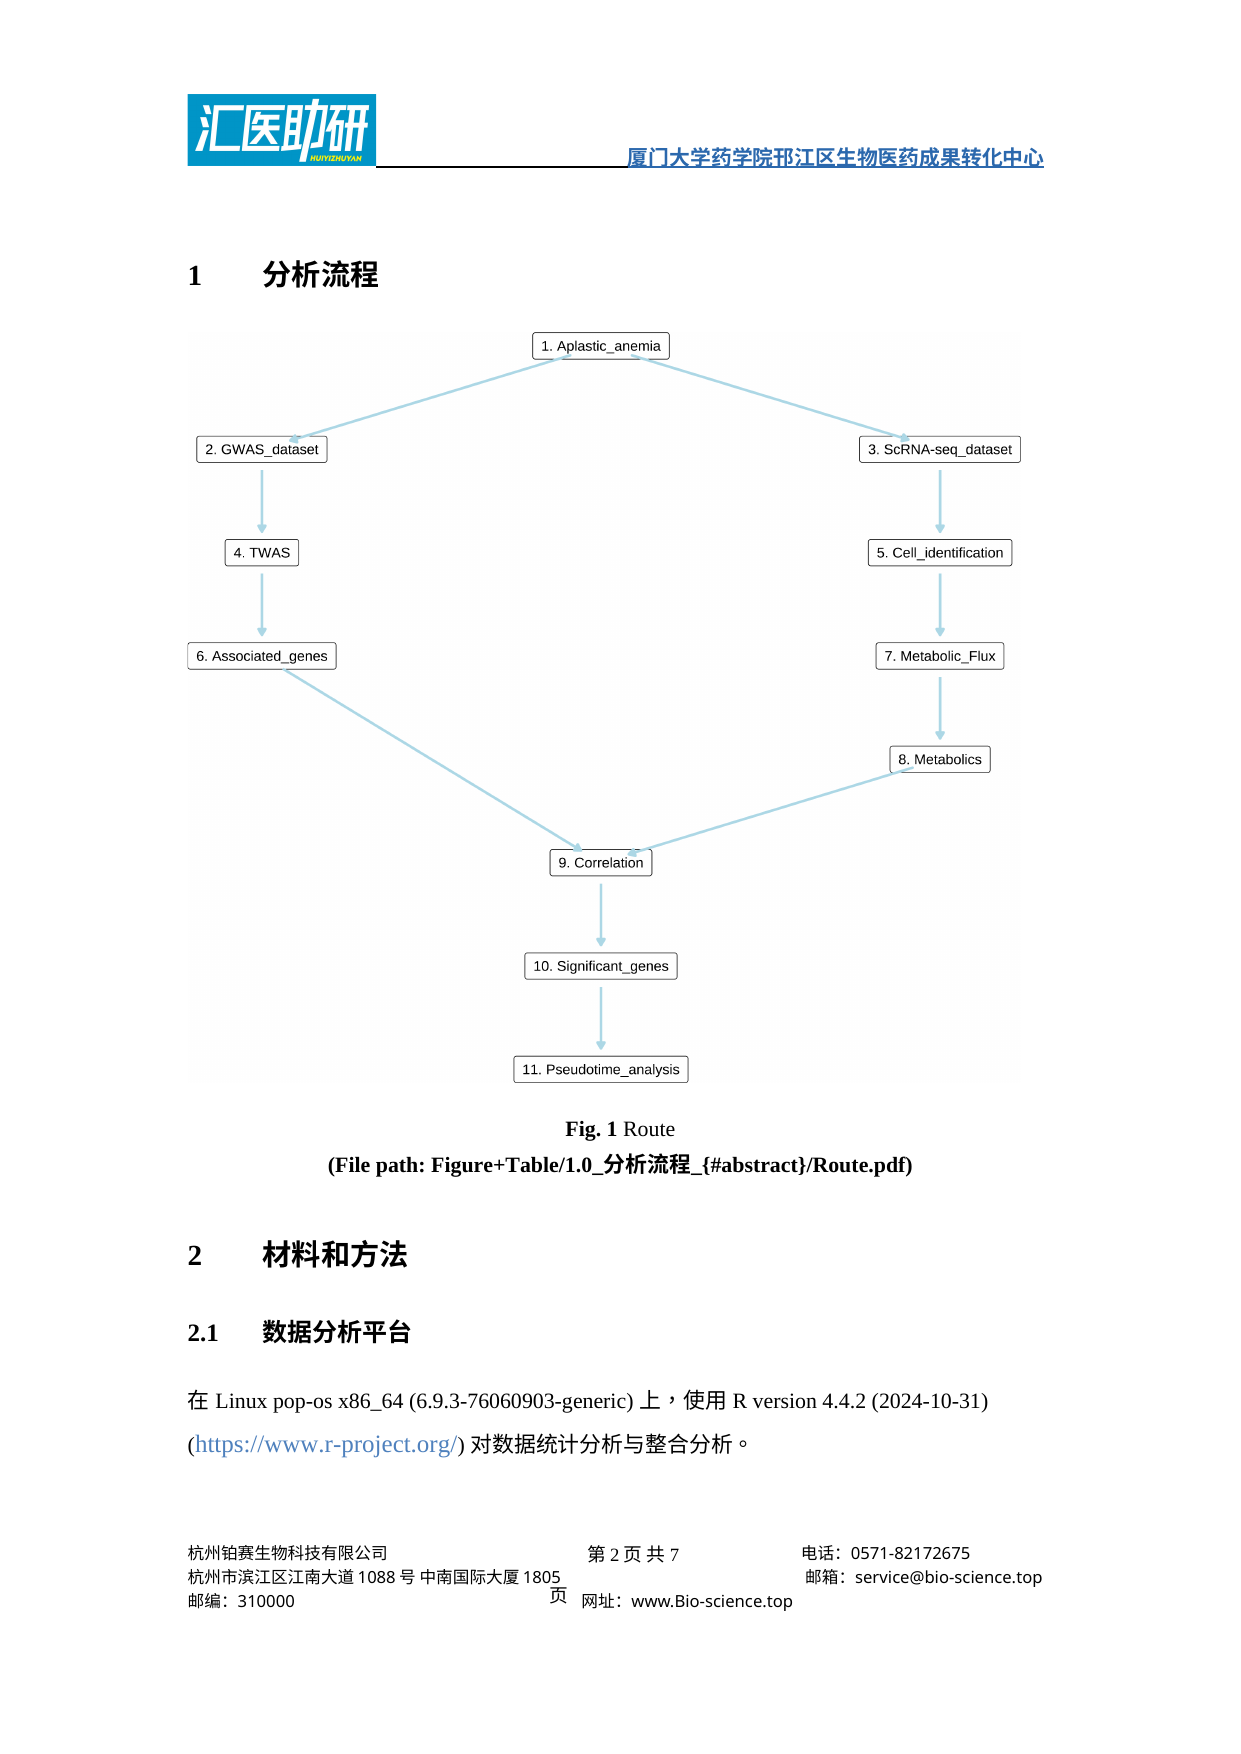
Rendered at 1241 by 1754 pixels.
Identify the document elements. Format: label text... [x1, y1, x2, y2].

picture [327, 106, 368, 150]
subtitle 2.1 数据分析平台 [187, 1315, 1053, 1349]
subtitle 1 分析流程 [187, 255, 1053, 294]
picture [187, 332, 1021, 1083]
text 在 Linux pop-os x86_64 (6.9.3-76060903-generic) 上，使用 R version 4.4.2 (2024-10-31) (https://www.r-project.org/) 对数据统计分析与整合分析。 [187, 1384, 1053, 1459]
picture [201, 118, 208, 127]
picture [282, 99, 327, 161]
text Fig. 1 Route [187, 1116, 1053, 1142]
picture [204, 106, 210, 114]
text (File path: Figure+Table/1.0_分析流程_{#abstract}/Route.pdf) [187, 1149, 1053, 1178]
subtitle 2 材料和方法 [187, 1234, 1053, 1274]
picture [243, 106, 284, 150]
picture [196, 131, 208, 150]
picture [210, 106, 243, 150]
